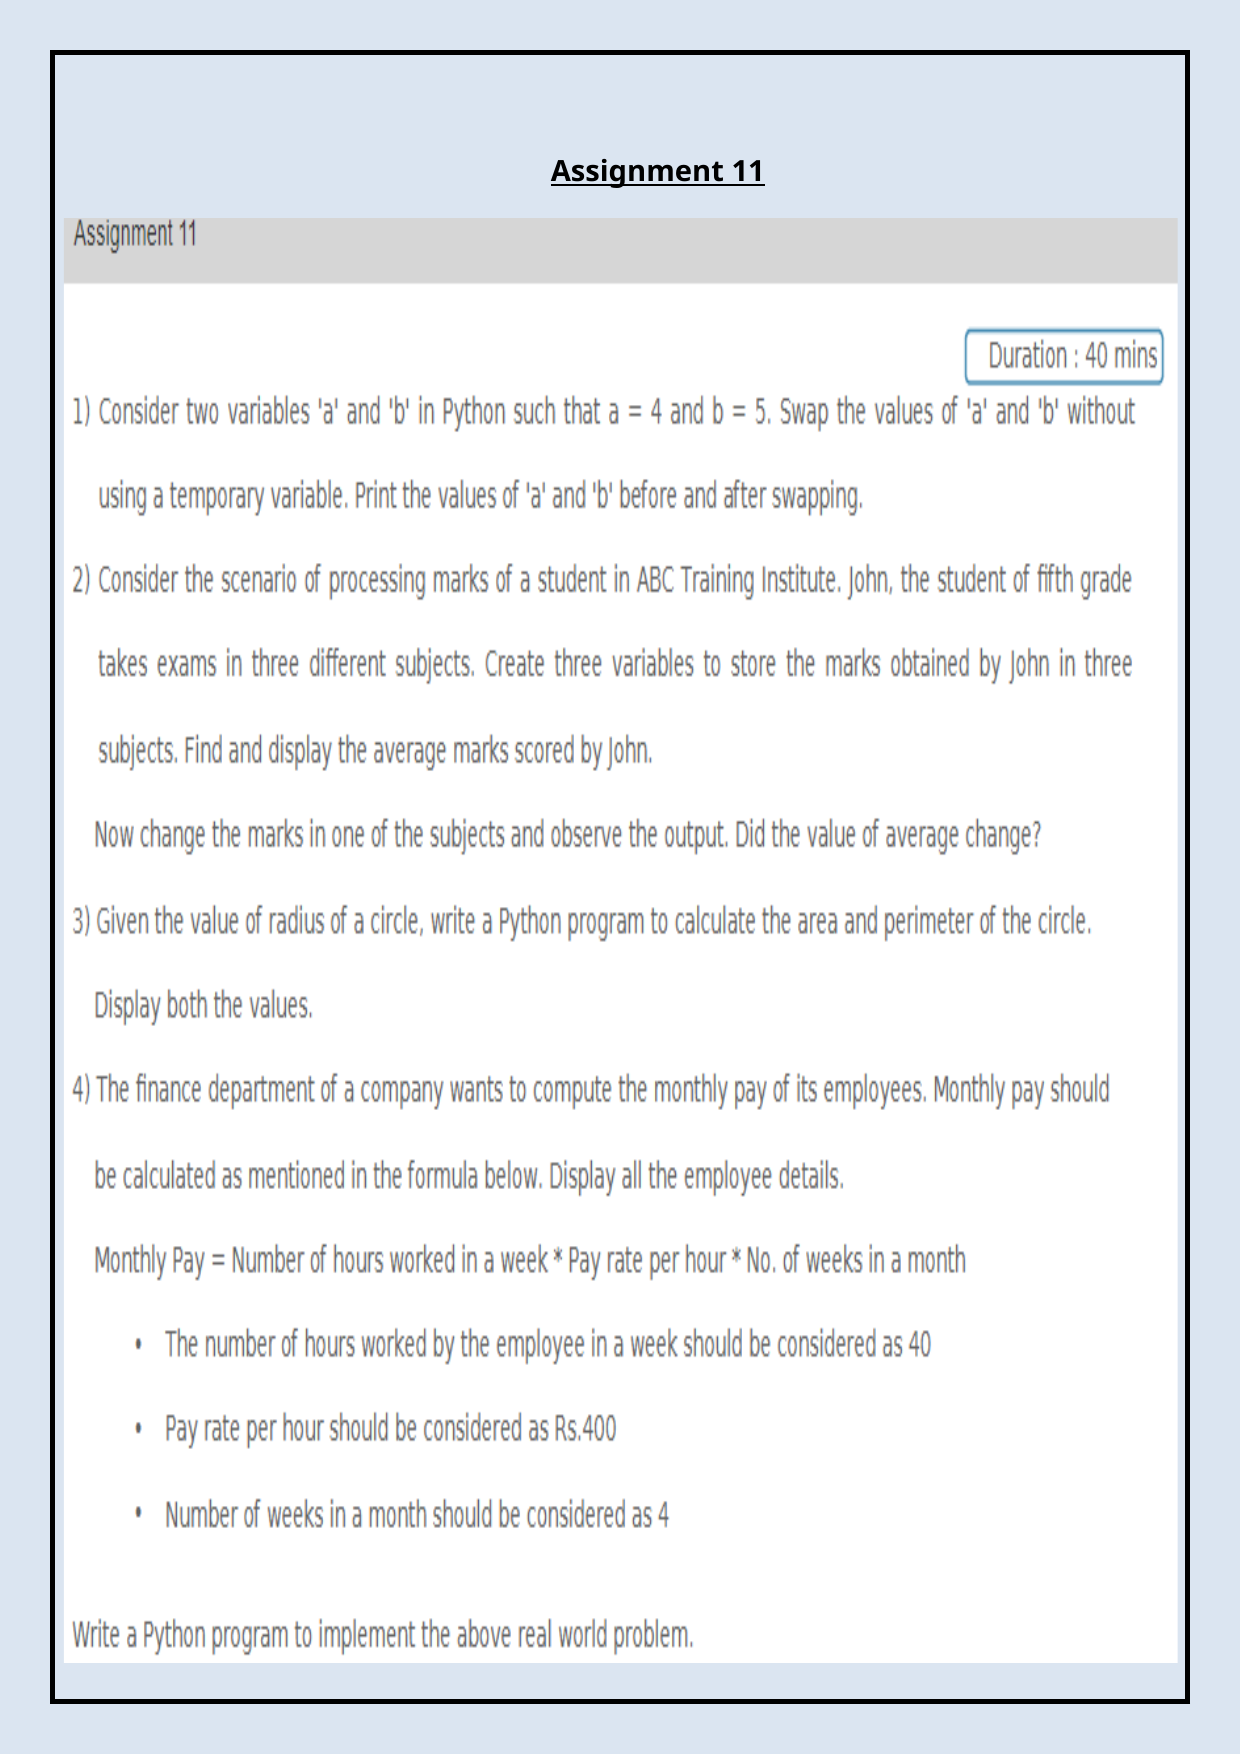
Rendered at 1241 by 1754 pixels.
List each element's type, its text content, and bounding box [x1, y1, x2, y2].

picture [63, 218, 1178, 1663]
text Assignment 11 [150, 150, 1090, 190]
